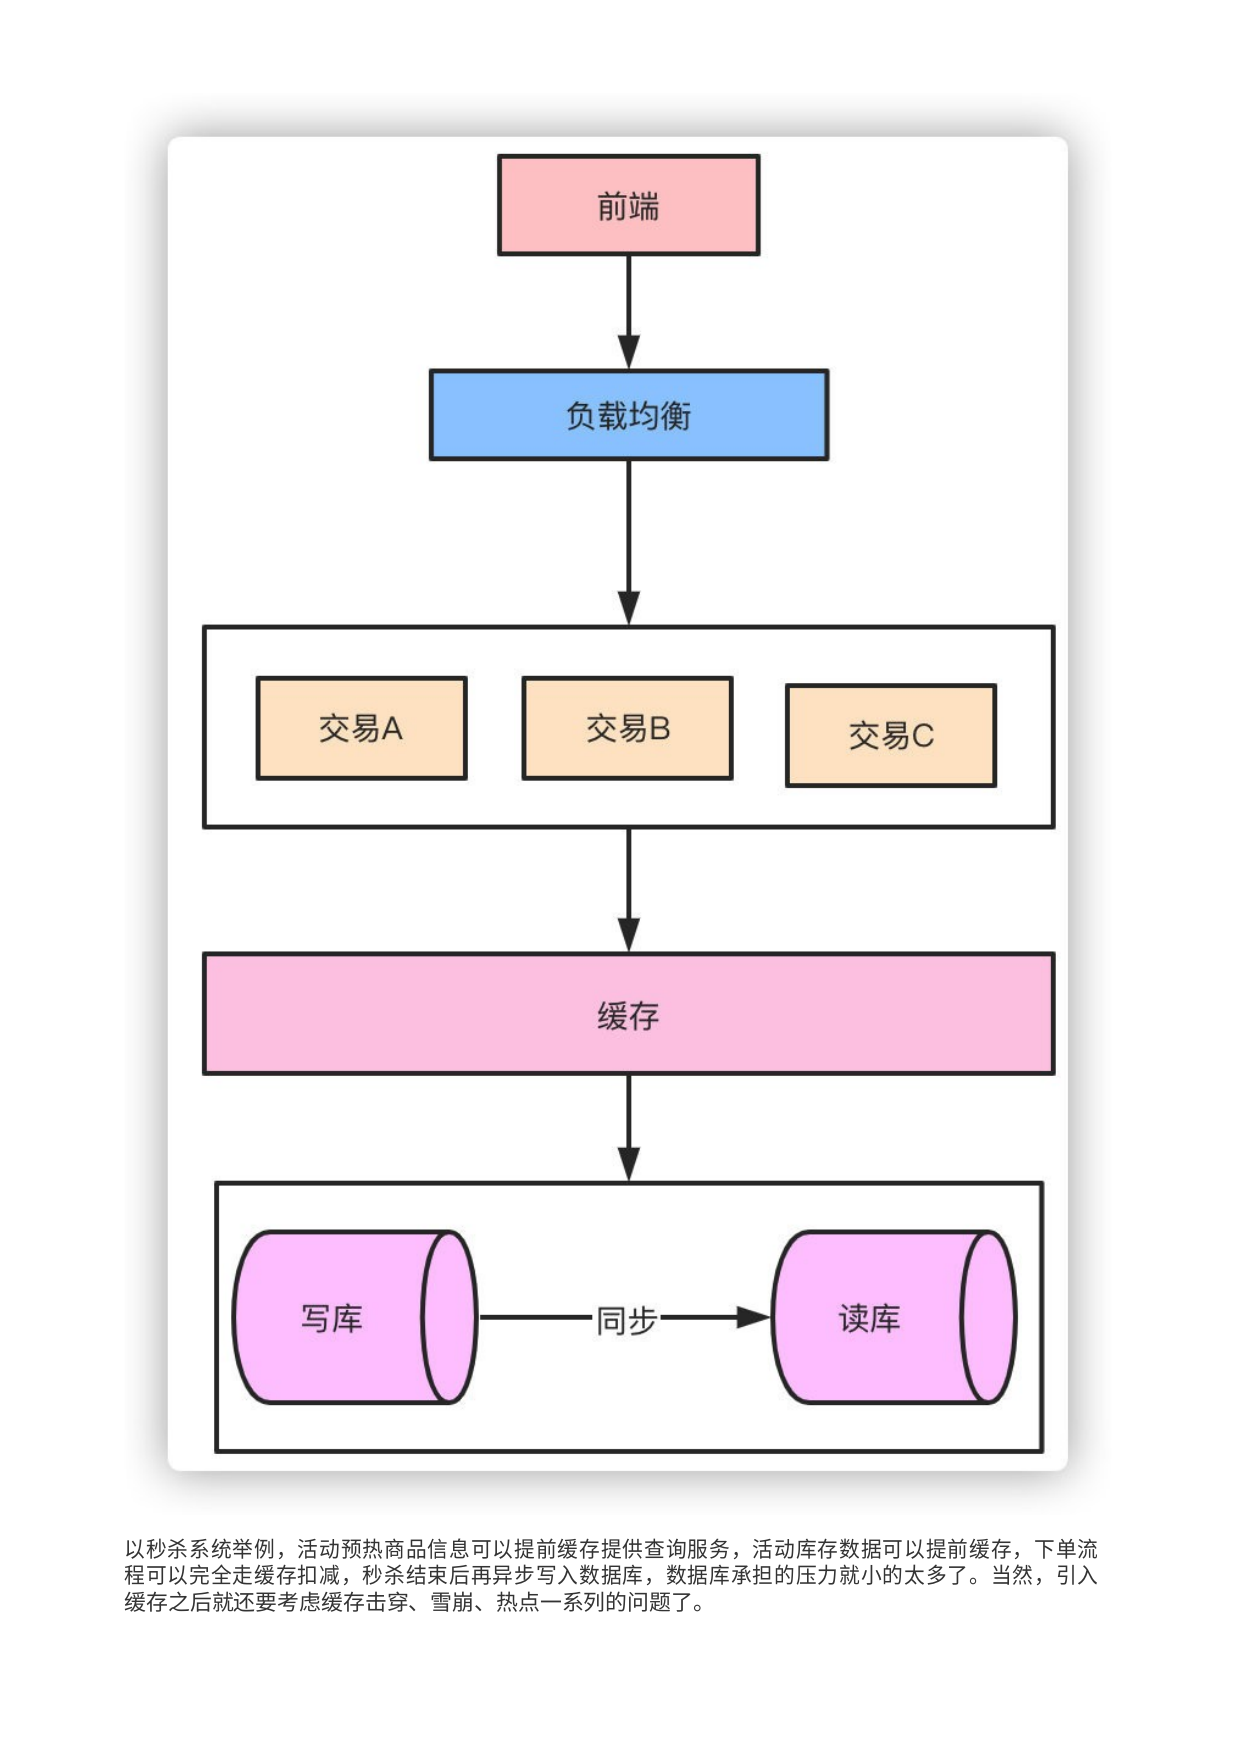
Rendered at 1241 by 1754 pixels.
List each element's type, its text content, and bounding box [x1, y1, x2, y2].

text 以秒杀系统举例，活动预热商品信息可以提前缓存提供查询服务，活动库存数据可以提前缓存，下单流 程可以完全⾛缓存扣减，秒杀结束后再异步写⼊数据库，数据库承担的压⼒就⼩的太多了。当然，引⼊ 缓存之后就还要考虑缓存击穿、雪崩、热点⼀系列的问题了。 [124, 1536, 1101, 1617]
picture [124, 93, 1112, 1515]
